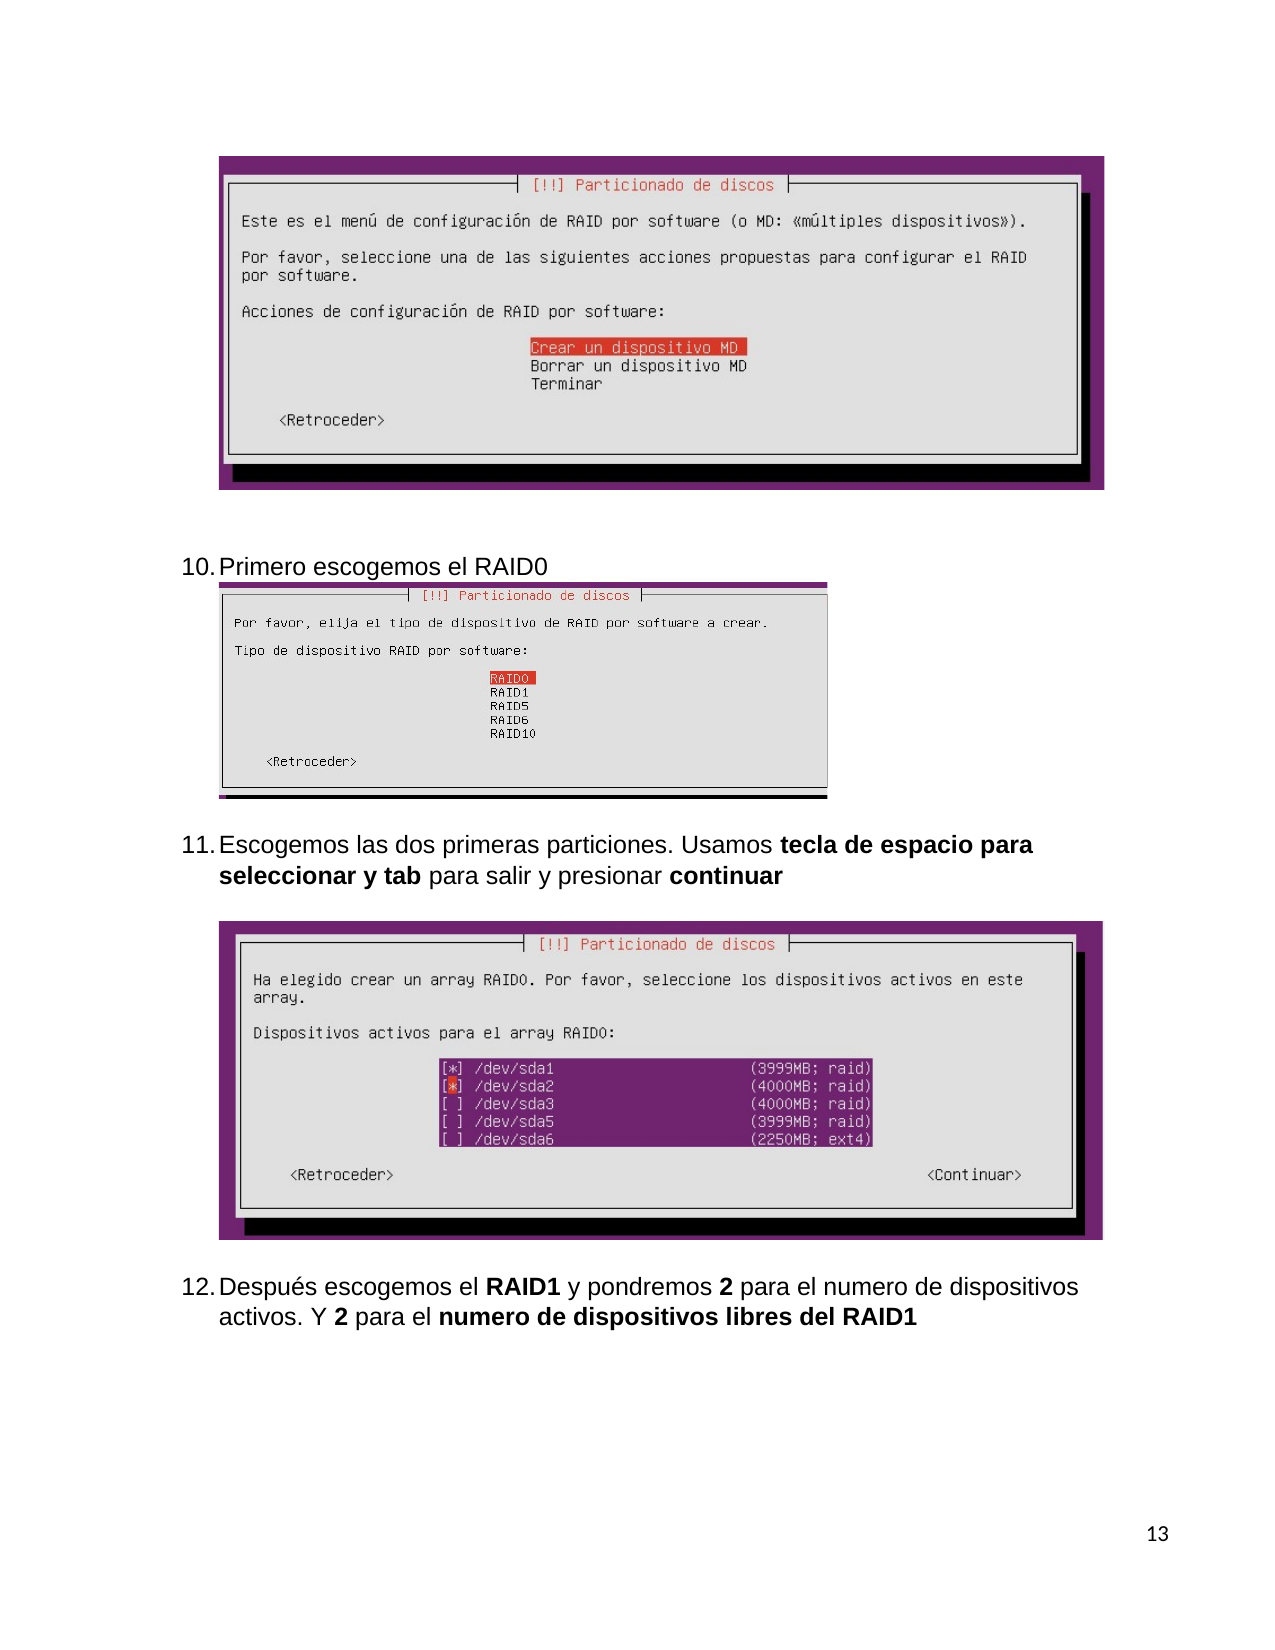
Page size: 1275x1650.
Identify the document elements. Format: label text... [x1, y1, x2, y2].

picture [218, 582, 828, 799]
picture [218, 921, 1105, 1240]
list Después escogemos el RAID1 y pondremos 2 para el numero de dispositivos activos. Y 2 para el numero de dispositivos libres del RAID1 [181, 1272, 1169, 1331]
list Primero escogemos el RAID0 [181, 552, 1169, 581]
picture [218, 156, 1105, 490]
list Escogemos las dos primeras particiones. Usamos tecla de espacio para seleccionar y tab para salir y presionar continuar [181, 831, 1169, 890]
